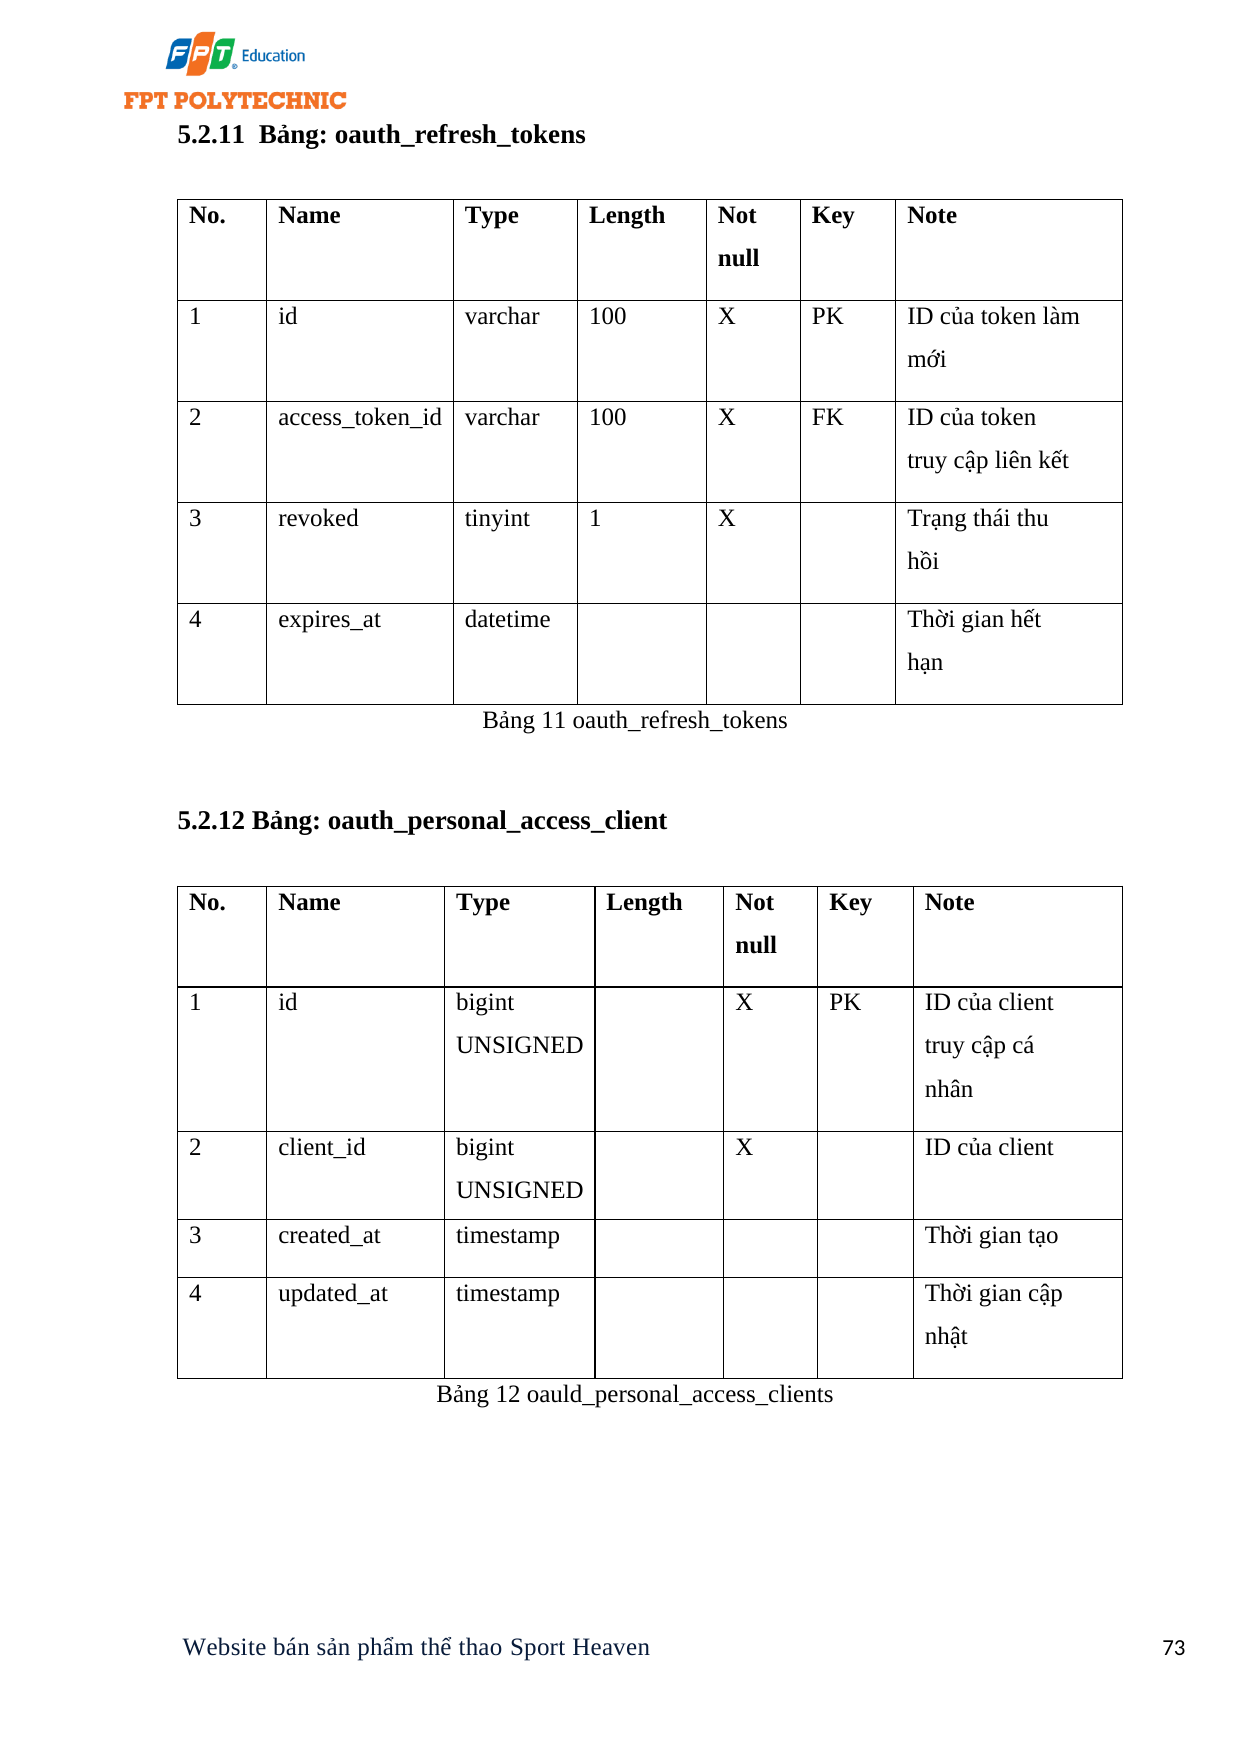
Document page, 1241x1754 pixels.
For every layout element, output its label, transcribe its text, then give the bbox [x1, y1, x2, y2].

table_cell X [724, 988, 817, 1131]
table_cell ID của token truy cập liên kết [896, 402, 1122, 502]
table_header Key [801, 200, 895, 300]
table_cell expires_at [267, 604, 453, 704]
subtitle Bảng: oauth_refresh_tokens [177, 118, 1092, 149]
table_cell Thời gian tạo [914, 1220, 1122, 1277]
table_cell [596, 1132, 723, 1219]
table_cell id [267, 988, 444, 1131]
table_cell [707, 604, 800, 704]
table_cell Thời gian hết hạn [896, 604, 1122, 704]
table_cell timestamp [445, 1278, 594, 1378]
table_header Key [818, 887, 913, 986]
table_cell datetime [454, 604, 577, 704]
table_cell X [724, 1132, 817, 1219]
table_cell [801, 503, 895, 603]
table_cell X [707, 301, 800, 401]
table_header Length [596, 887, 723, 986]
table_cell 2 [178, 1132, 266, 1219]
table_cell bigint UNSIGNED [445, 1132, 594, 1219]
table_cell varchar [454, 402, 577, 502]
table_header Note [914, 887, 1122, 986]
table_cell 1 [178, 301, 266, 401]
table_header Length [578, 200, 706, 300]
table_cell ID của client truy cập cá nhân [914, 988, 1122, 1131]
table_cell [818, 1132, 913, 1219]
table_cell tinyint [454, 503, 577, 603]
table_header Type [445, 887, 594, 986]
table_cell 3 [178, 1220, 266, 1277]
table_cell 100 [578, 402, 706, 502]
table_cell varchar [454, 301, 577, 401]
table_cell [724, 1220, 817, 1277]
subtitle Bảng: oauth_personal_access_client [177, 804, 1092, 835]
table_header Not null [724, 887, 817, 986]
table_header No. [178, 887, 266, 986]
table_cell Trạng thái thu hồi [896, 503, 1122, 603]
table_cell [596, 988, 723, 1131]
table_cell 3 [178, 503, 266, 603]
table_cell id [267, 301, 453, 401]
table_cell 2 [178, 402, 266, 502]
text Bảng 12 oauld_personal_access_clients [177, 1379, 1092, 1407]
table_cell timestamp [445, 1220, 594, 1277]
table_cell [596, 1278, 723, 1378]
table_cell PK [818, 988, 913, 1131]
table_header Note [896, 200, 1122, 300]
table_cell ID của client [914, 1132, 1122, 1219]
table_cell client_id [267, 1132, 444, 1219]
table_cell [596, 1220, 723, 1277]
table_cell [724, 1278, 817, 1378]
table_cell 1 [578, 503, 706, 603]
table_cell 4 [178, 1278, 266, 1378]
picture [116, 24, 354, 116]
table_cell PK [801, 301, 895, 401]
table_cell Thời gian cập nhật [914, 1278, 1122, 1378]
table_header Name [267, 887, 444, 986]
table_cell updated_at [267, 1278, 444, 1378]
table_cell [578, 604, 706, 704]
table_cell X [707, 503, 800, 603]
table_cell [818, 1278, 913, 1378]
table_header Type [454, 200, 577, 300]
table_cell bigint UNSIGNED [445, 988, 594, 1131]
table_header No. [178, 200, 266, 300]
table_cell revoked [267, 503, 453, 603]
table_cell created_at [267, 1220, 444, 1277]
text Bảng 11 oauth_refresh_tokens [177, 705, 1092, 734]
table_cell 1 [178, 988, 266, 1131]
table_cell access_token_id [267, 402, 453, 502]
table_cell ID của token làm mới [896, 301, 1122, 401]
table_cell [801, 604, 895, 704]
table_header Name [267, 200, 453, 300]
table_cell [818, 1220, 913, 1277]
table_cell FK [801, 402, 895, 502]
table_cell 4 [178, 604, 266, 704]
table_header Not null [707, 200, 800, 300]
table_cell 100 [578, 301, 706, 401]
table_cell X [707, 402, 800, 502]
